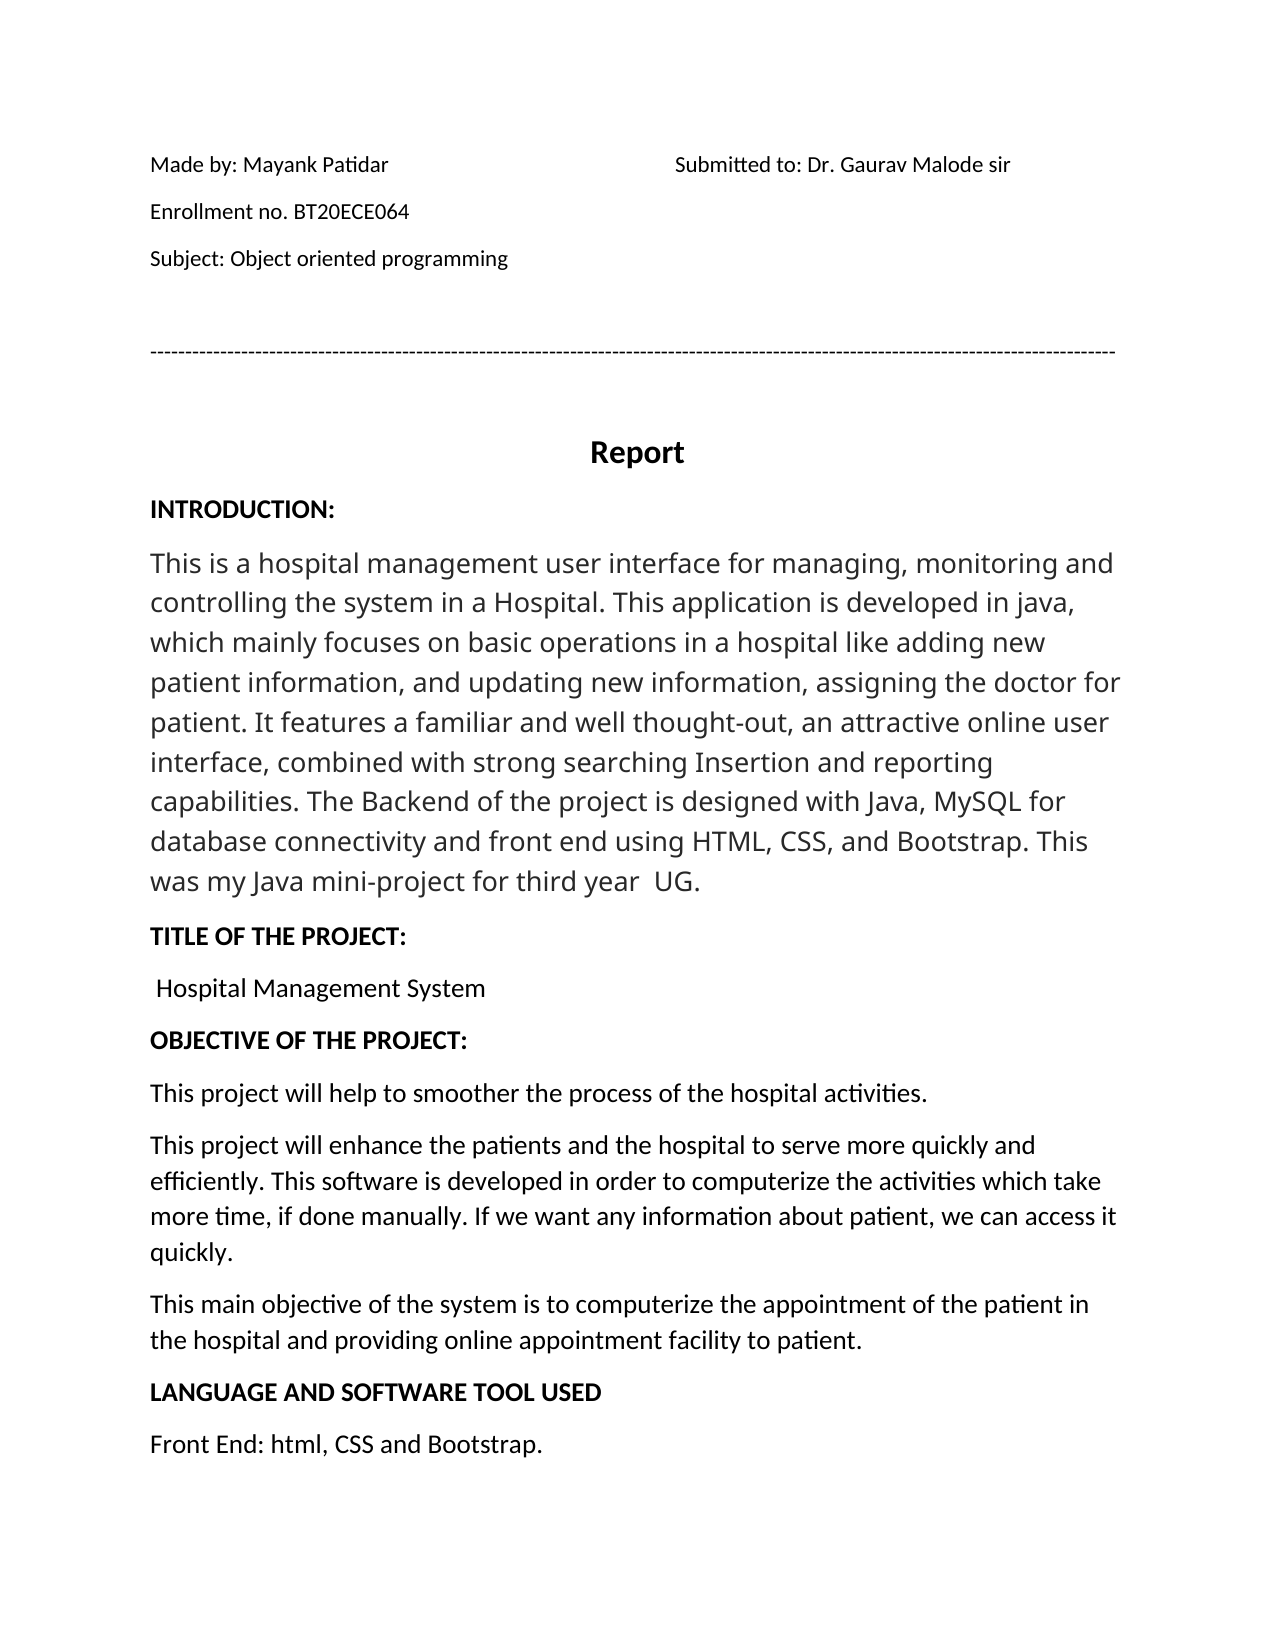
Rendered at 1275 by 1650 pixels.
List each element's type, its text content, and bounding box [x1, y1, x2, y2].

text Report [150, 431, 1125, 472]
text TITLE OF THE PROJECT: [150, 919, 1125, 952]
text INTRODUCTION: [150, 492, 1125, 525]
text Subject: Object oriented programming [150, 244, 1125, 272]
text Hospital Management System [150, 971, 1125, 1004]
text Made by: Mayank Patidar Submitted to: Dr. Gaurav Malode sir [150, 150, 1125, 178]
text Enrollment no. BT20ECE064 [150, 197, 1125, 225]
text Front End: html, CSS and Bootstrap. [150, 1427, 1125, 1461]
text ------------------------------------------------------------------------------------------------------------------------------------------ [150, 337, 1125, 366]
text This project will help to smoother the process of the hospital activities. [150, 1076, 1125, 1109]
text This project will enhance the patients and the hospital to serve more quickly and eﬃciently. This software is developed in order to computerize the activities which take more time, if done manually. If we want any information about patient, we can access it quickly. [150, 1128, 1125, 1268]
text LANGUAGE AND SOFTWARE TOOL USED [150, 1375, 1125, 1408]
text This main objective of the system is to computerize the appointment of the patient in the hospital and providing online appointment facility to patient. [150, 1287, 1125, 1356]
text This is a hospital management user interface for managing, monitoring and controlling the system in a Hospital. This application is developed in java, which mainly focuses on basic operations in a hospital like adding new patient information, and updating new information, assigning the doctor for patient. It features a familiar and well thought-out, an attractive online user interface, combined with strong searching Insertion and reporting capabilities. The Backend of the project is designed with Java, MySQL for database connectivity and front end using HTML, CSS, and Bootstrap. This was my Java mini-project for third year UG. [150, 544, 1125, 899]
text OBJECTIVE OF THE PROJECT: [150, 1023, 1125, 1057]
